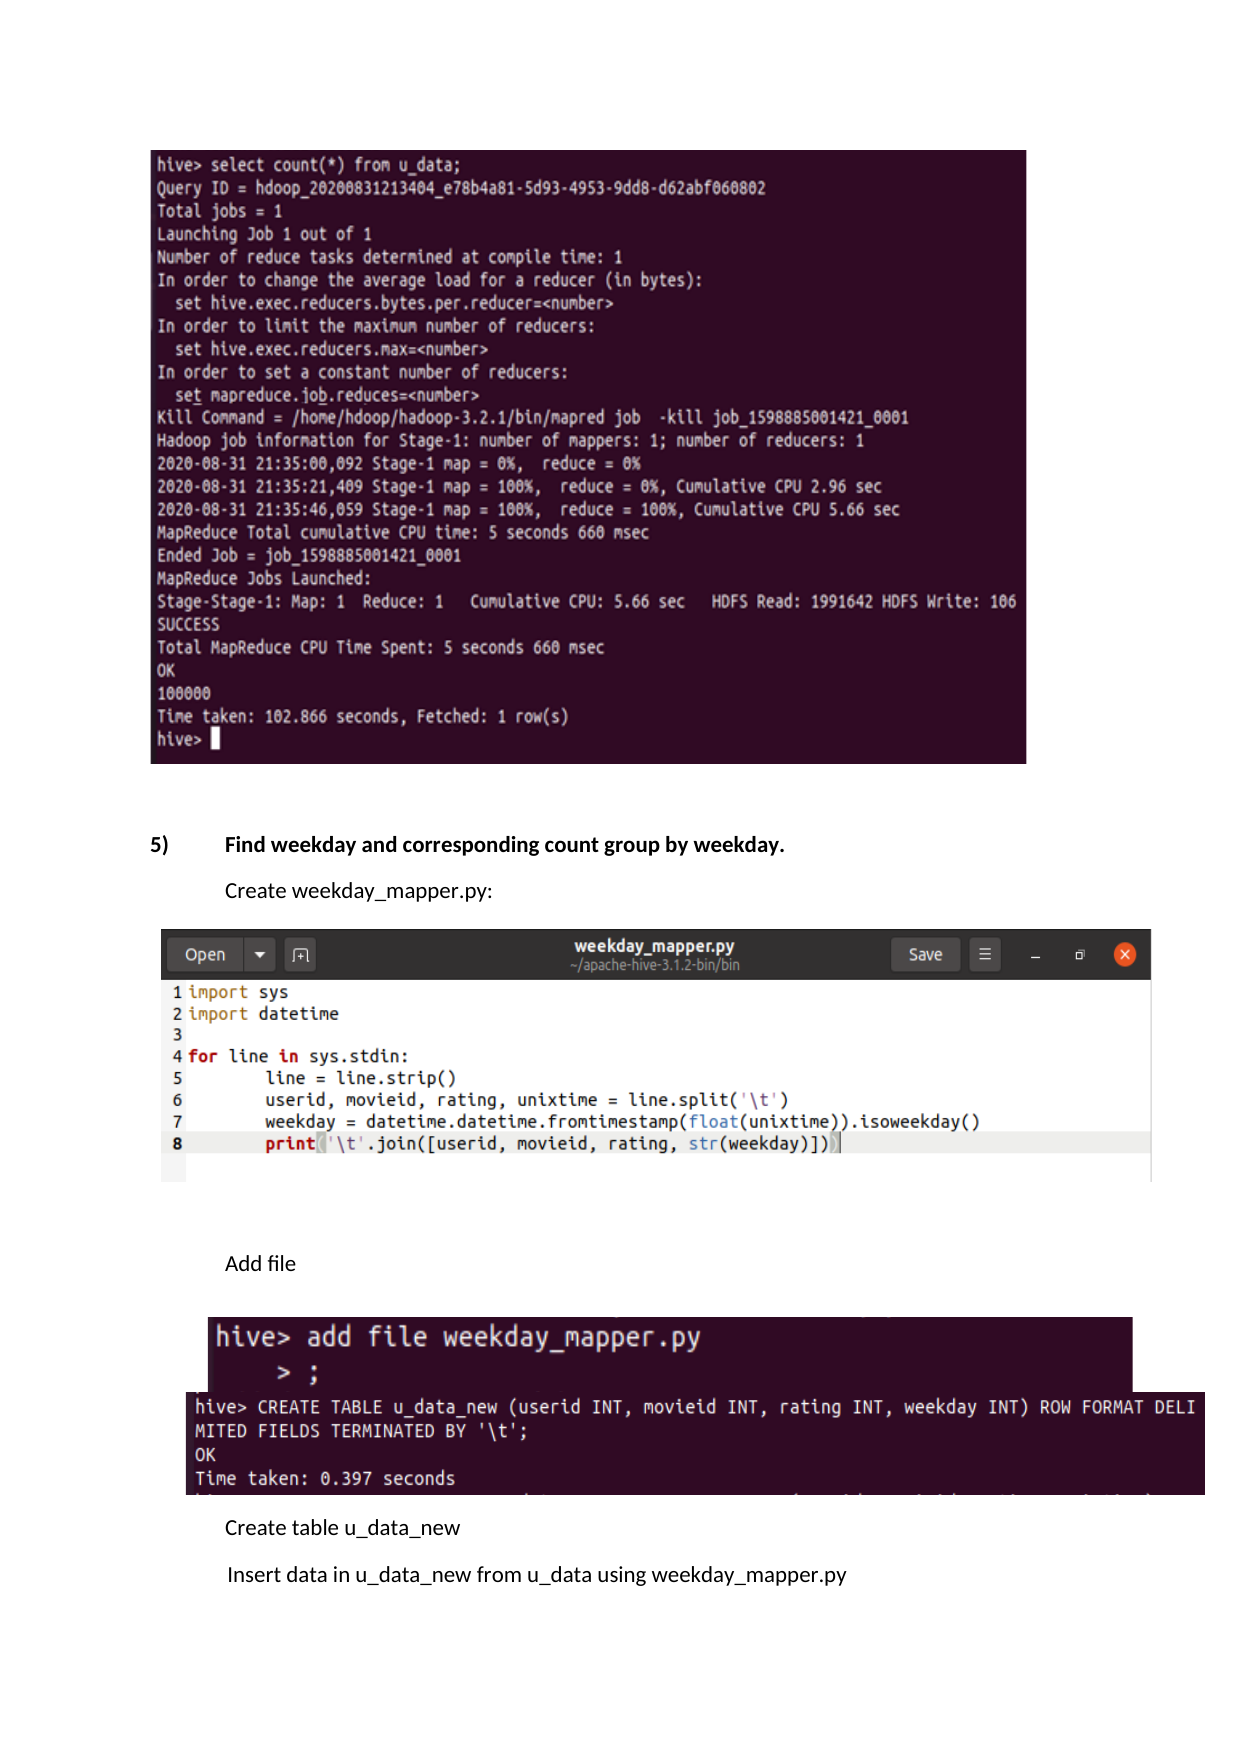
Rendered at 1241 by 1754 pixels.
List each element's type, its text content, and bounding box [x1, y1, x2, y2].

text Create weekday_mapper.py: [150, 877, 1090, 905]
text Create table u_data_new [150, 1343, 1090, 1541]
picture [161, 929, 1152, 1182]
text 5) Find weekday and corresponding count group by weekday. [150, 830, 1090, 858]
picture [185, 1317, 1205, 1495]
text Add file [150, 1249, 1090, 1277]
text Insert data in u_data_new from u_data using weekday_mapper.py [150, 1560, 1090, 1588]
picture [150, 150, 1027, 764]
